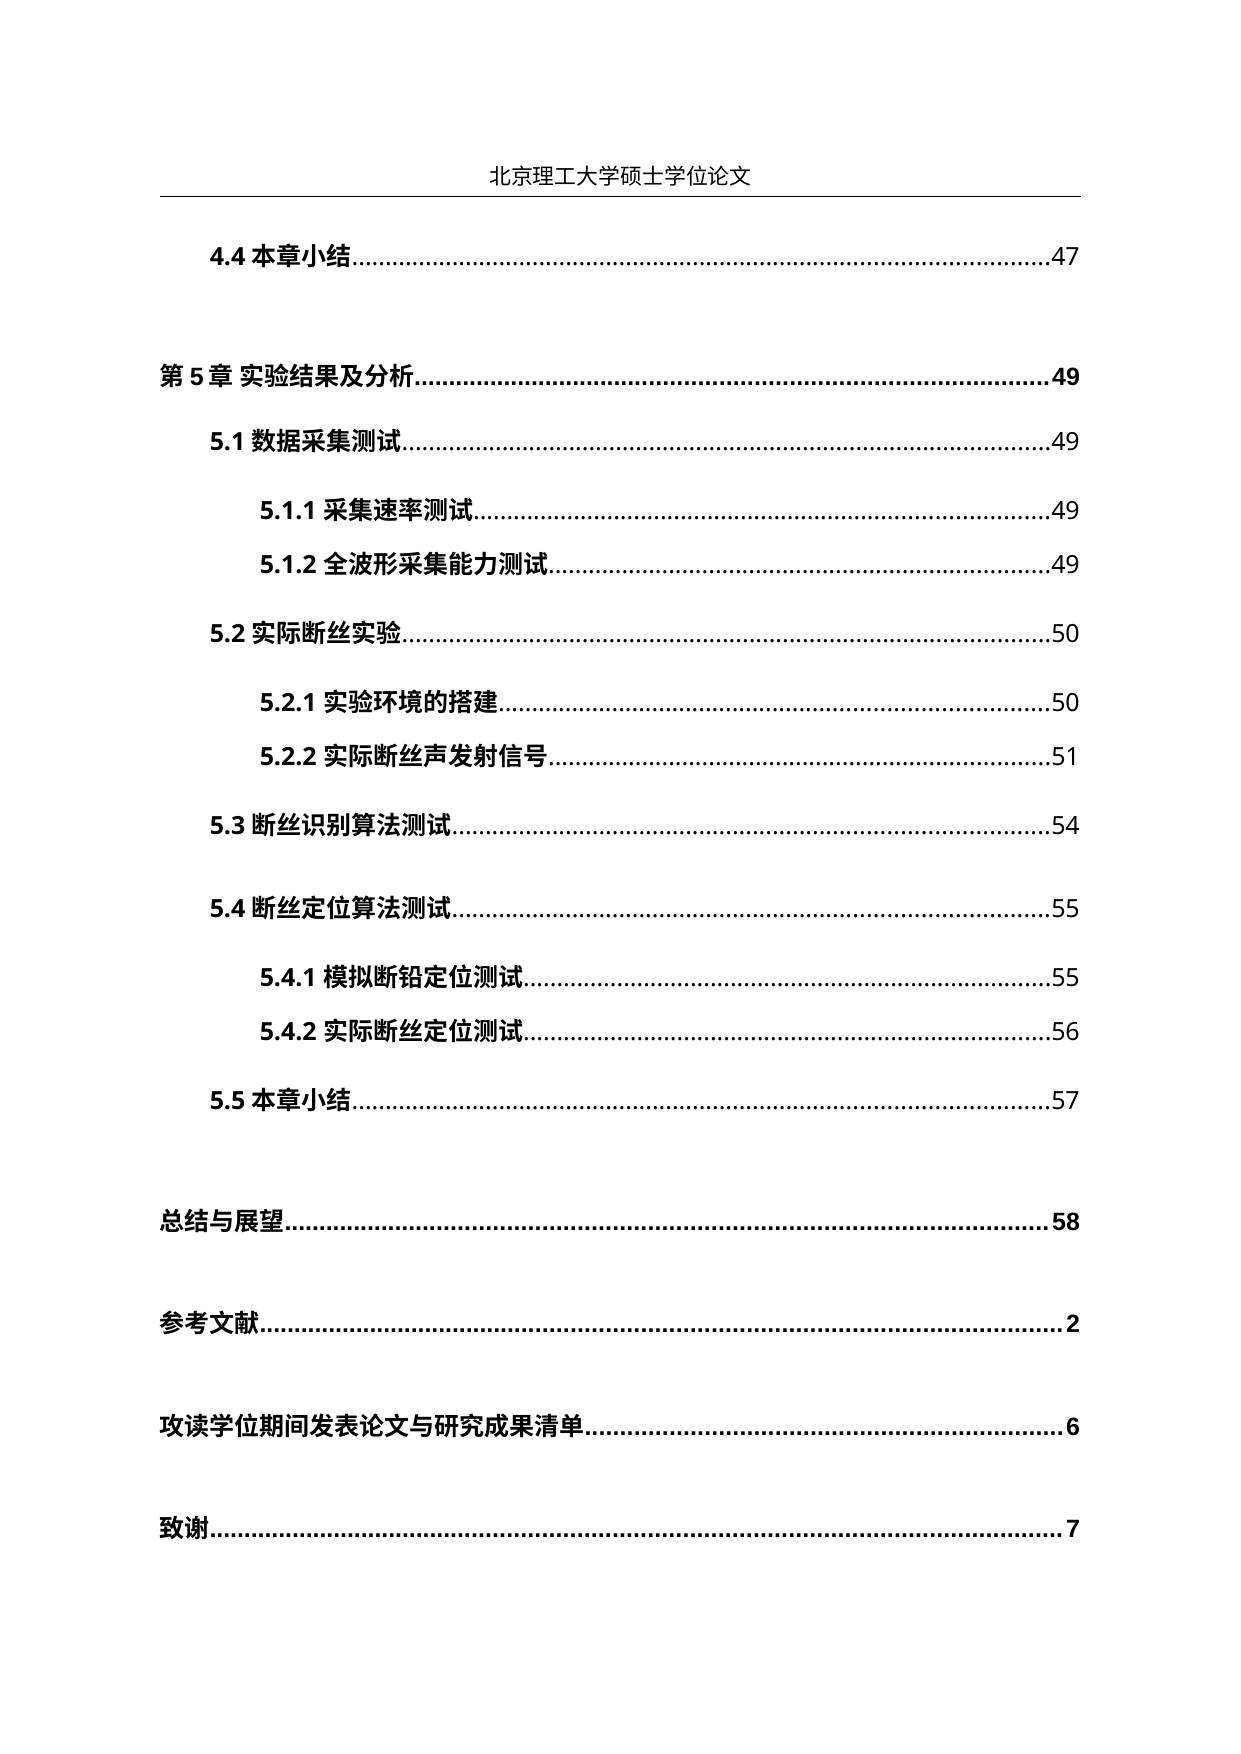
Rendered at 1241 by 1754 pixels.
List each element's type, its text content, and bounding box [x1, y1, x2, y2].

text 5.4.2 实际断丝定位测试 56 [159, 1012, 1081, 1048]
text 致谢 7 [159, 1494, 1081, 1559]
text 5.1.2 全波形采集能力测试 49 [159, 545, 1081, 581]
text 5.5 本章小结 57 [159, 1066, 1081, 1131]
text 5.2 实际断丝实验 50 [159, 599, 1081, 664]
text 5.1.1 采集速率测试 49 [159, 491, 1081, 527]
text 攻读学位期间发表论文与研究成果清单 6 [159, 1392, 1081, 1457]
text 5.4 断丝定位算法测试 55 [159, 874, 1081, 939]
text 总结与展望 58 [159, 1187, 1081, 1252]
text 5.4.1 模拟断铅定位测试 55 [159, 957, 1081, 994]
text 4.4 本章小结 47 [159, 222, 1081, 287]
text 5.2.1 实验环境的搭建 50 [159, 682, 1081, 719]
text 参考文献 2 [159, 1289, 1081, 1354]
text 5.1 数据采集测试 49 [159, 407, 1081, 472]
text 第5章 实验结果及分析 49 [159, 342, 1081, 407]
text 5.2.2 实际断丝声发射信号 51 [159, 737, 1081, 773]
text 5.3 断丝识别算法测试 54 [159, 791, 1081, 856]
